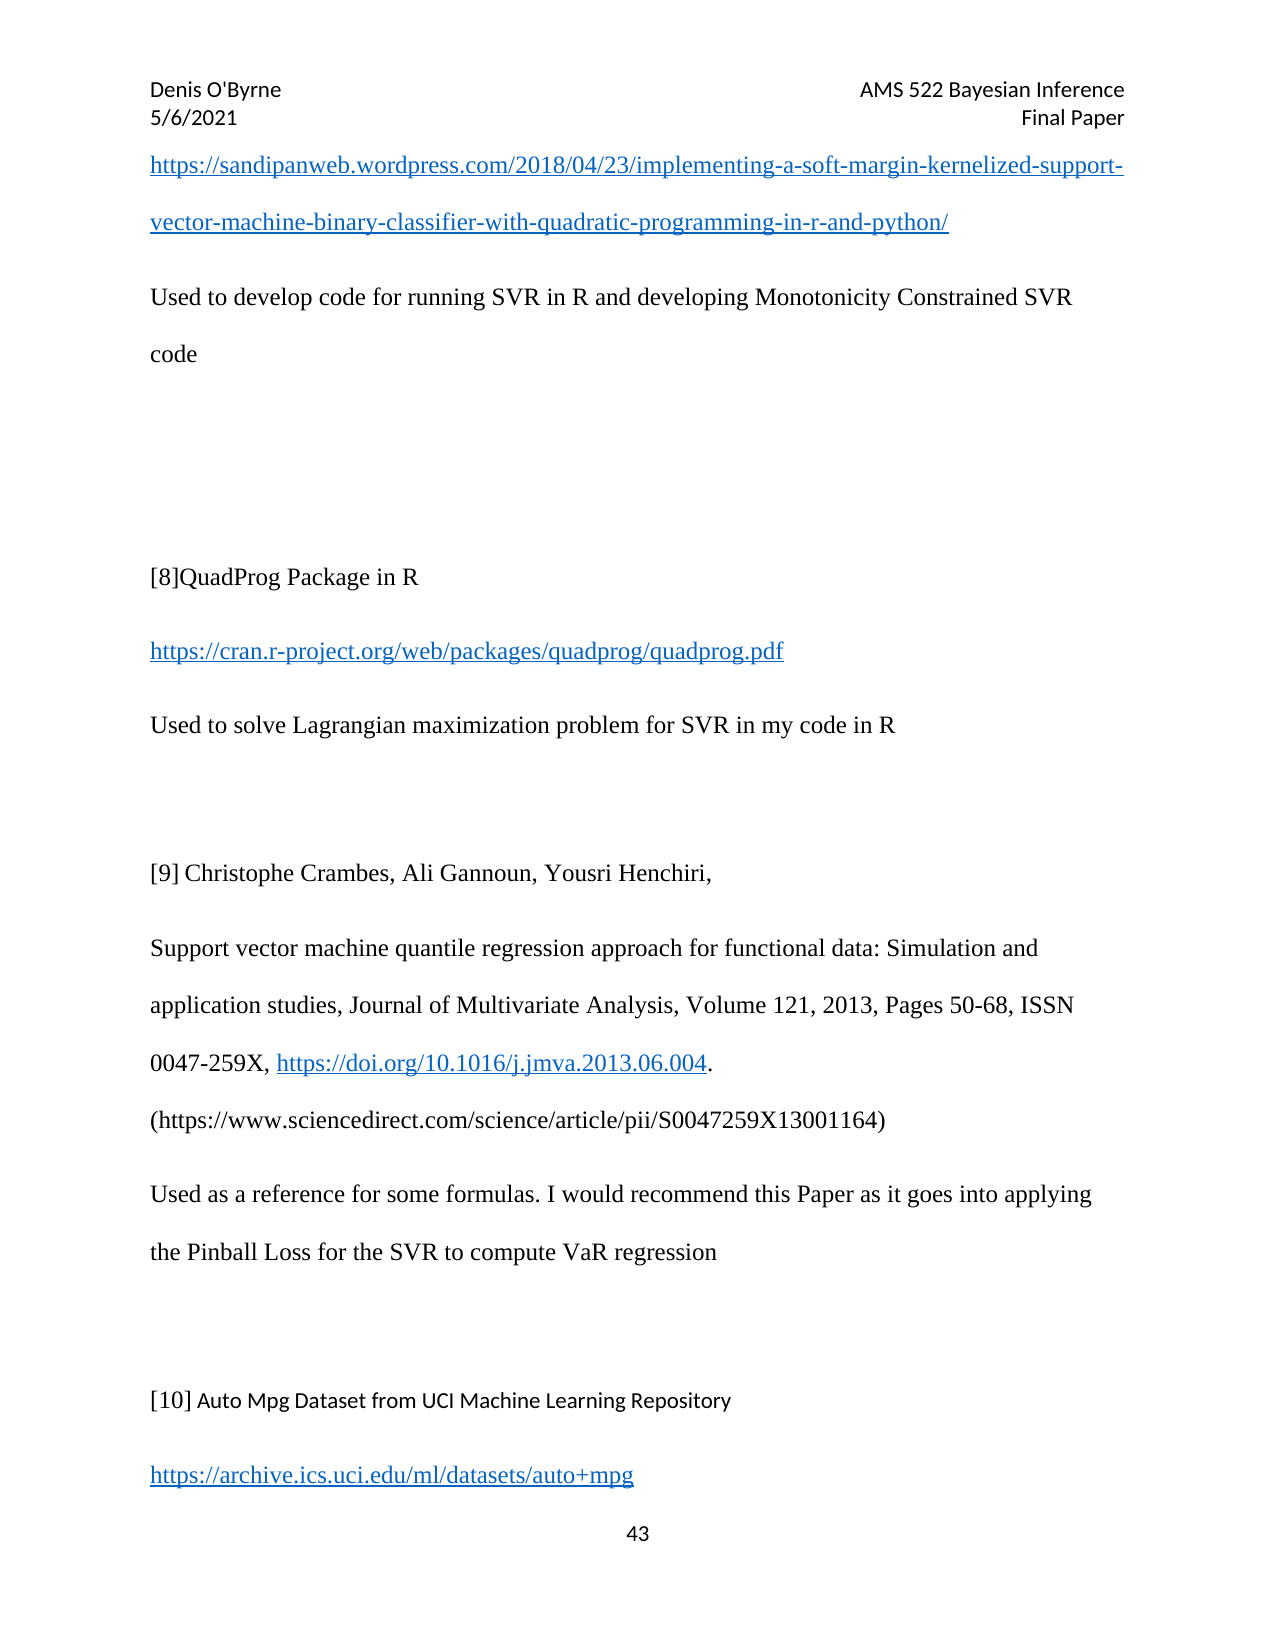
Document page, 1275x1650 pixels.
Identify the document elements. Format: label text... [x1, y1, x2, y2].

text [8]QuadProg Package in R [150, 562, 1125, 590]
text https://sandipanweb.wordpress.com/2018/04/23/implementing-a-soft-margin-kernelized-support-vector-machine-binary-classifier-with-quadratic-programming-in-r-and-python/ [150, 150, 1125, 236]
text Used to solve Lagrangian maximization problem for SVR in my code in R [150, 710, 1125, 739]
text [9] Christophe Crambes, Ali Gannoun, Yousri Henchiri, [150, 858, 1125, 887]
text https://archive.ics.uci.edu/ml/datasets/auto+mpg [150, 1460, 1125, 1489]
text Used to develop code for running SVR in R and developing Monotonicity Constrained SVR code [150, 282, 1125, 368]
text https://cran.r-project.org/web/packages/quadprog/quadprog.pdf [150, 636, 1125, 664]
text Used as a reference for some formulas. I would recommend this Paper as it goes into applying the Pinball Loss for the SVR to compute VaR regression [150, 1179, 1125, 1266]
text Support vector machine quantile regression approach for functional data: Simulation and application studies, Journal of Multivariate Analysis, Volume 121, 2013, Pages 50-68, ISSN 0047-259X, https://doi.org/10.1016/j.jmva.2013.06.004. (https://www.sciencedirect.com/science/article/pii/S0047259X13001164) [150, 933, 1125, 1134]
text [10] Auto Mpg Dataset from UCI Machine Learning Repository [150, 1385, 1125, 1414]
